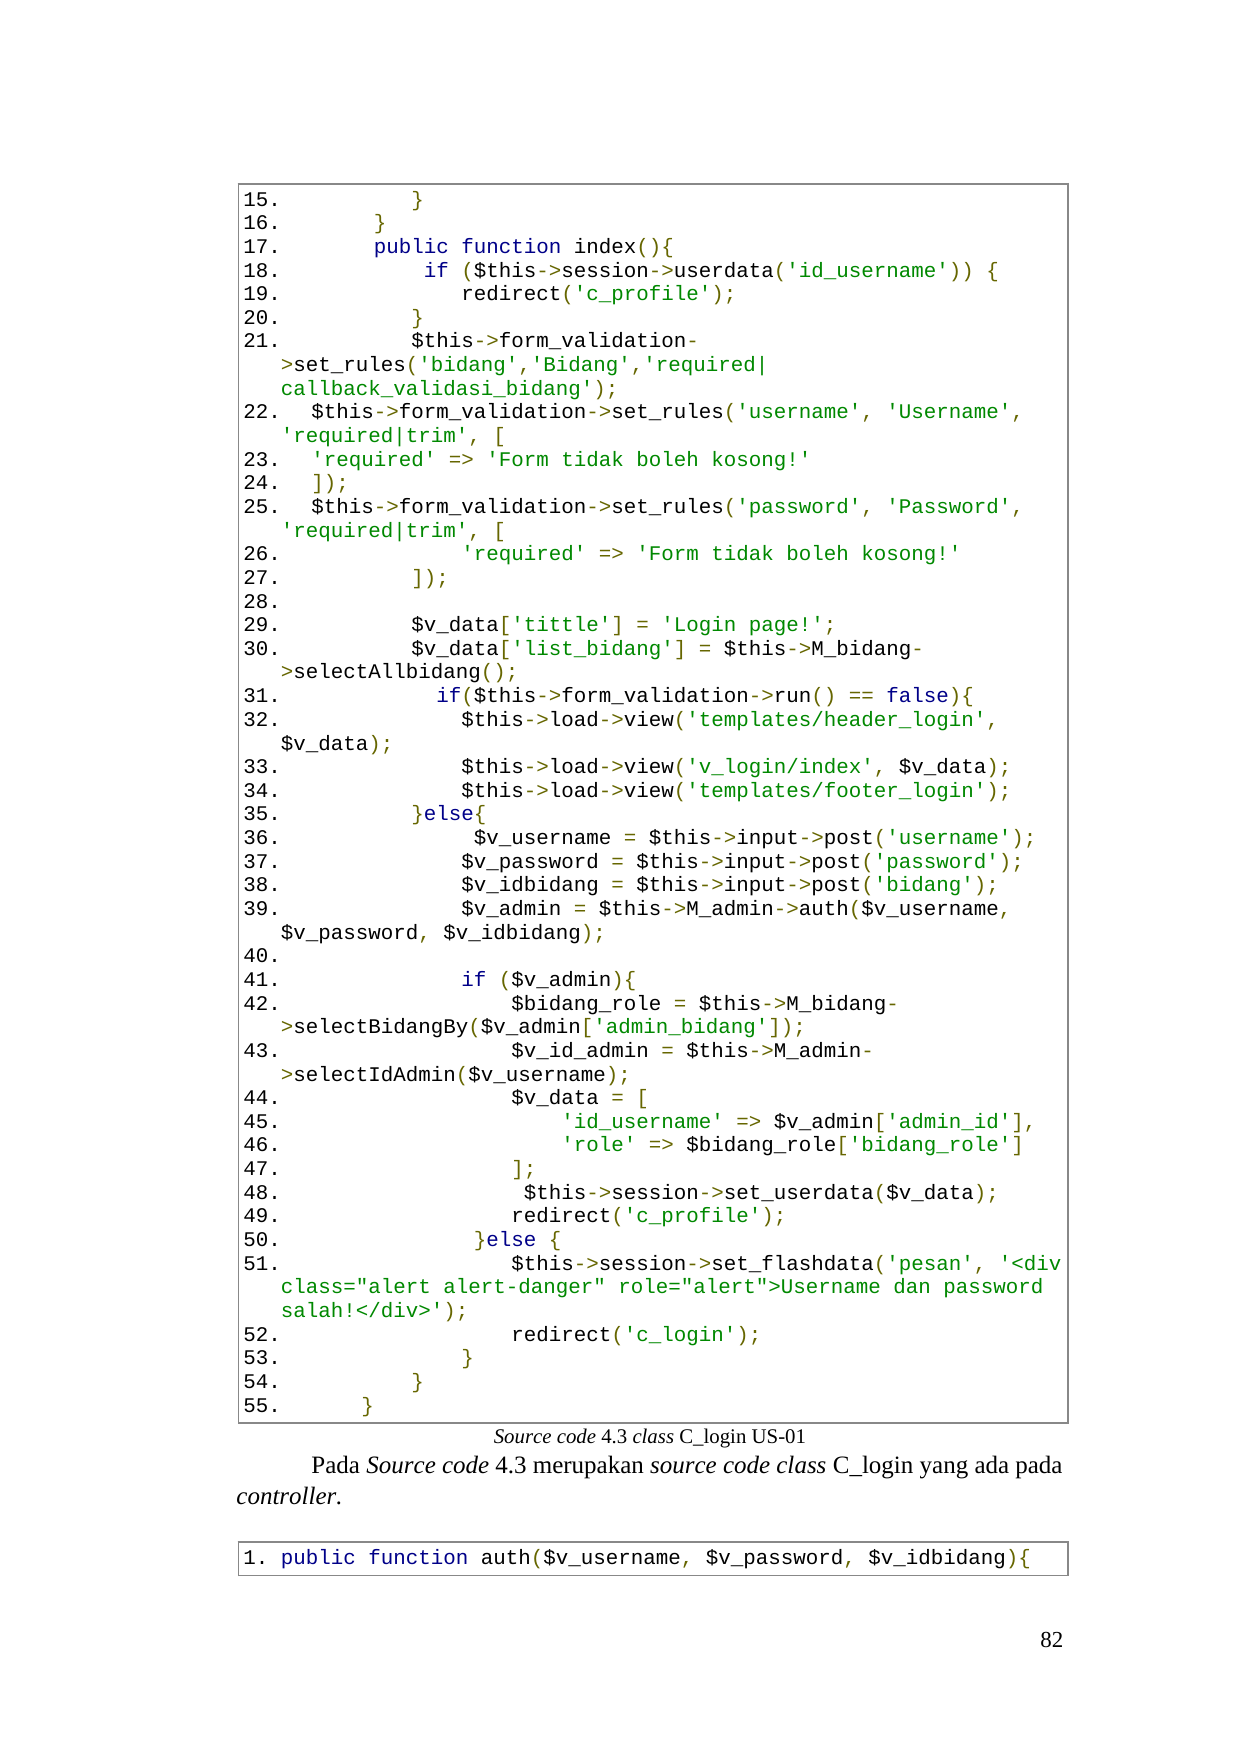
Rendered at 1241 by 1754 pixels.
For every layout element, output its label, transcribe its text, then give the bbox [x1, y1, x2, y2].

list } [239, 185, 1067, 207]
list ]); [239, 467, 1067, 490]
list ]); [239, 561, 1067, 591]
list $this->load->view('templates/footer_login'); [239, 774, 1067, 798]
list $this->session->set_userdata($v_data); [239, 1176, 1067, 1200]
list $this->load->view('v_login/index', $v_data); [239, 750, 1067, 774]
list redirect('c_profile'); [239, 277, 1067, 301]
list $this->form_validation->set_rules('password', 'Password', 'required|trim', [ [239, 490, 1067, 538]
list } [239, 301, 1067, 325]
list $this->form_validation->set_rules('bidang','Bidang','required|callback_validasi_bidang'); [239, 325, 1067, 396]
list public function index(){ [239, 230, 1067, 254]
list $v_idbidang = $this->input->post('bidang'); [239, 869, 1067, 892]
list $bidang_role = $this->M_bidang->selectBidangBy($v_admin['admin_bidang']); [239, 987, 1067, 1034]
list Pada Source code 4.3 merupakan source code class C_login yang ada pada controller. [236, 1450, 1063, 1510]
list 'role' => $bidang_role['bidang_role'] [239, 1129, 1067, 1152]
text Source code 4.3 class C_login US-01 [236, 1424, 1063, 1448]
list $v_admin = $this->M_admin->auth($v_username, $v_password, $v_idbidang); [239, 892, 1067, 945]
list } [239, 207, 1067, 230]
list }else{ [239, 798, 1067, 821]
list if ($v_admin){ [239, 963, 1067, 987]
list $v_data = [ [239, 1081, 1067, 1105]
list redirect('c_profile'); [239, 1200, 1067, 1223]
list ]; [239, 1152, 1067, 1176]
list } [239, 1342, 1067, 1365]
list if($this->form_validation->run() == false){ [239, 679, 1067, 703]
list 'required' => 'Form tidak boleh kosong!' [239, 443, 1067, 467]
list $this->form_validation->set_rules('username', 'Username', 'required|trim', [ [239, 396, 1067, 443]
list $v_data['list_bidang'] = $this->M_bidang->selectAllbidang(); [239, 632, 1067, 679]
list } [239, 1389, 1067, 1422]
list } [239, 1365, 1067, 1389]
list }else { [239, 1223, 1067, 1247]
list $v_username = $this->input->post('username'); [239, 821, 1067, 845]
list $this->session->set_flashdata('pesan', '<div class="alert alert-danger" role="alert">Username dan password salah!</div>'); [239, 1247, 1067, 1318]
list public function auth($v_username, $v_password, $v_idbidang){ [239, 1543, 1067, 1575]
list if ($this->session->userdata('id_username')) { [239, 254, 1067, 277]
list 'id_username' => $v_admin['admin_id'], [239, 1105, 1067, 1129]
list $this->load->view('templates/header_login', $v_data); [239, 703, 1067, 750]
list $v_id_admin = $this->M_admin->selectIdAdmin($v_username); [239, 1034, 1067, 1081]
list 'required' => 'Form tidak boleh kosong!' [239, 538, 1067, 561]
list $v_password = $this->input->post('password'); [239, 845, 1067, 869]
list $v_data['tittle'] = 'Login page!'; [239, 608, 1067, 632]
list redirect('c_login'); [239, 1318, 1067, 1342]
